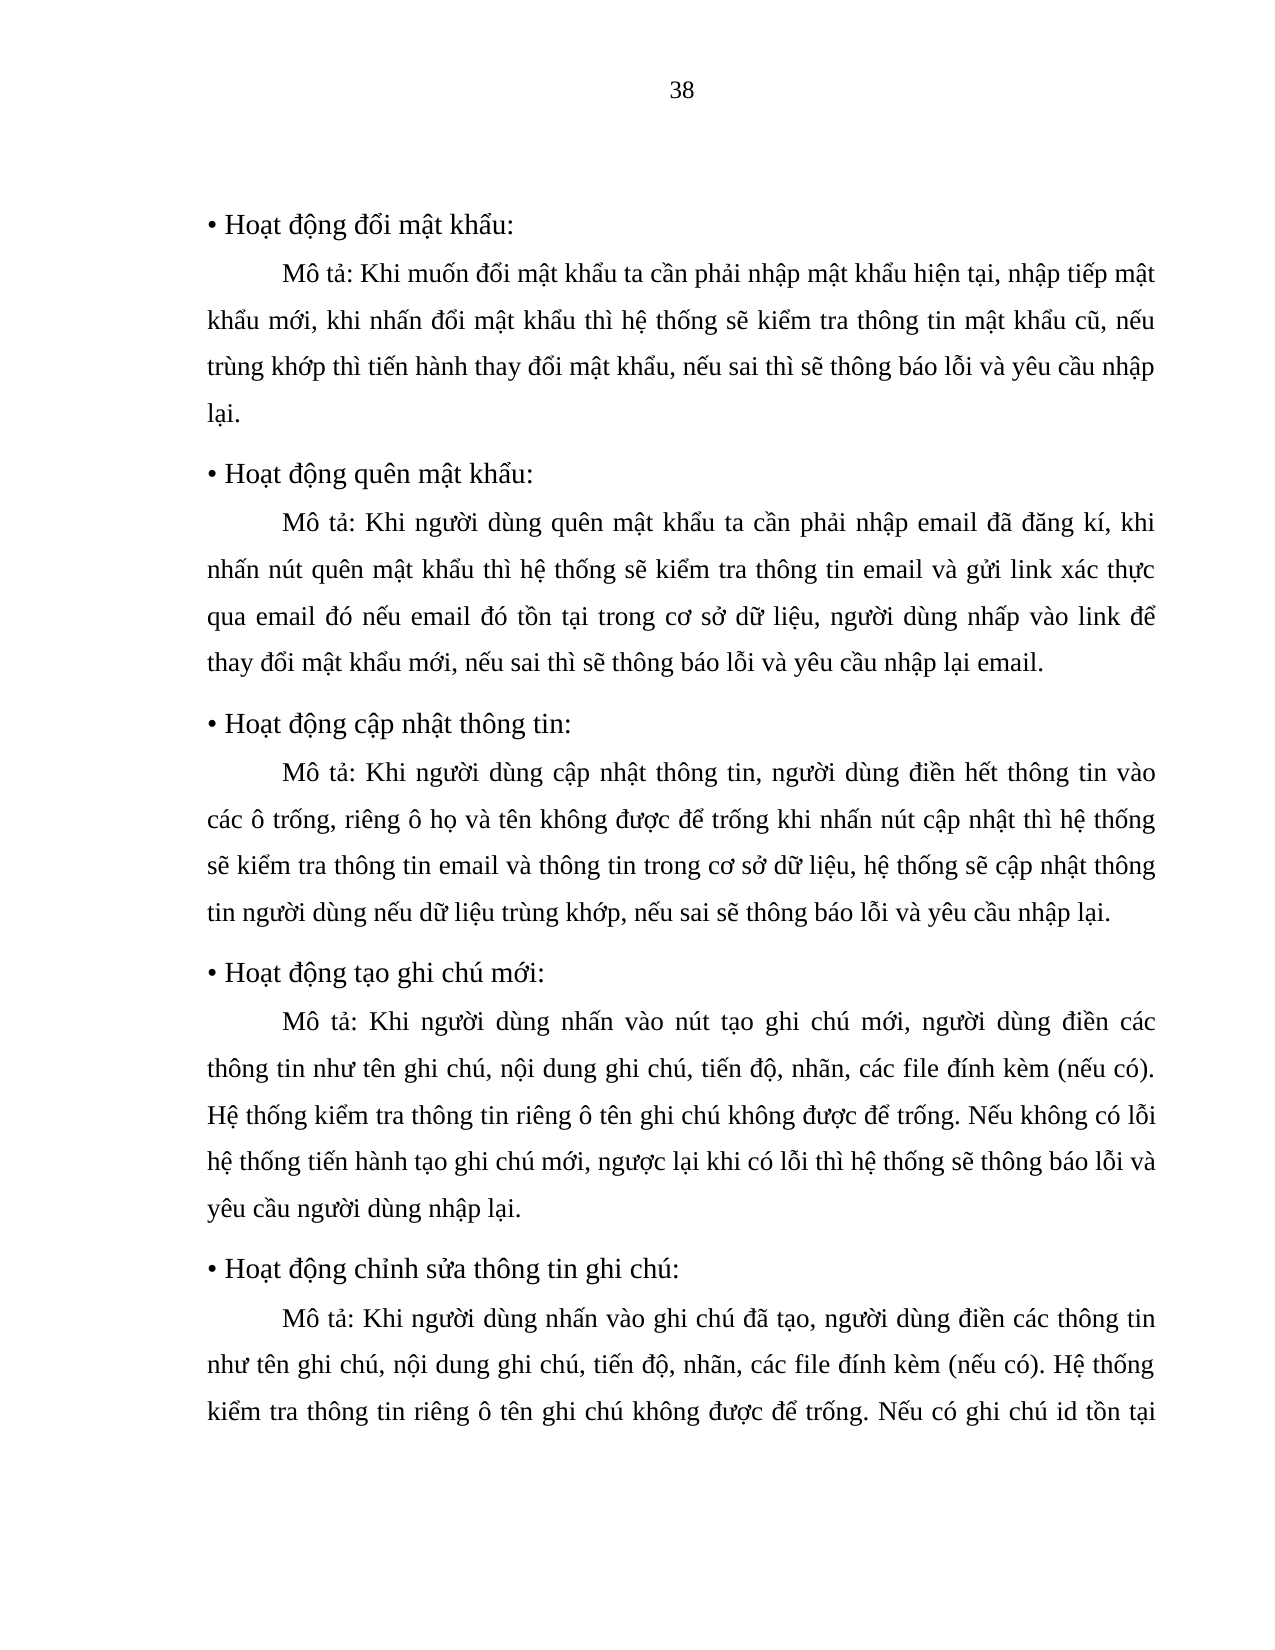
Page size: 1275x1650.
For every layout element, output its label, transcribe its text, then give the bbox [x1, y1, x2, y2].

text Mô tả: Khi người dùng cập nhật thông tin, người dùng điền hết thông tin vào các ô trống, riêng ô họ và tên không được để trống khi nhấn nút cập nhật thì hệ thống sẽ kiểm tra thông tin email và thông tin trong cơ sở dữ liệu, hệ thống sẽ cập nhật thông tin người dùng nếu dữ liệu trùng khớp, nếu sai sẽ thông báo lỗi và yêu cầu nhập lại. [207, 756, 1157, 927]
text Mô tả: Khi muốn đổi mật khẩu ta cần phải nhập mật khẩu hiện tại, nhập tiếp mật khẩu mới, khi nhấn đổi mật khẩu thì hệ thống sẽ kiểm tra thông tin mật khẩu cũ, nếu trùng khớp thì tiến hành thay đổi mật khẩu, nếu sai thì sẽ thông báo lỗi và yêu cầu nhập lại. [207, 257, 1157, 428]
text • Hoạt động đổi mật khẩu: [207, 207, 1157, 240]
text • Hoạt động cập nhật thông tin: [207, 706, 1157, 739]
text Mô tả: Khi người dùng quên mật khẩu ta cần phải nhập email đã đăng kí, khi nhấn nút quên mật khẩu thì hệ thống sẽ kiểm tra thông tin email và gửi link xác thực qua email đó nếu email đó tồn tại trong cơ sở dữ liệu, người dùng nhấp vào link để thay đổi mật khẩu mới, nếu sai thì sẽ thông báo lỗi và yêu cầu nhập lại email. [207, 507, 1157, 678]
text • Hoạt động quên mật khẩu: [207, 456, 1157, 490]
text • Hoạt động tạo ghi chú mới: [207, 955, 1157, 989]
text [207, 1302, 1157, 1426]
text Mô tả: Khi người dùng nhấn vào nút tạo ghi chú mới, người dùng điền các thông tin như tên ghi chú, nội dung ghi chú, tiến độ, nhãn, các file đính kèm (nếu có). Hệ thống kiểm tra thông tin riêng ô tên ghi chú không được để trống. Nếu không có lỗi hệ thống tiến hành tạo ghi chú mới, ngược lại khi có lỗi thì hệ thống sẽ thông báo lỗi và yêu cầu người dùng nhập lại. [207, 1006, 1157, 1223]
text • Hoạt động chỉnh sửa thông tin ghi chú: [207, 1251, 1157, 1285]
